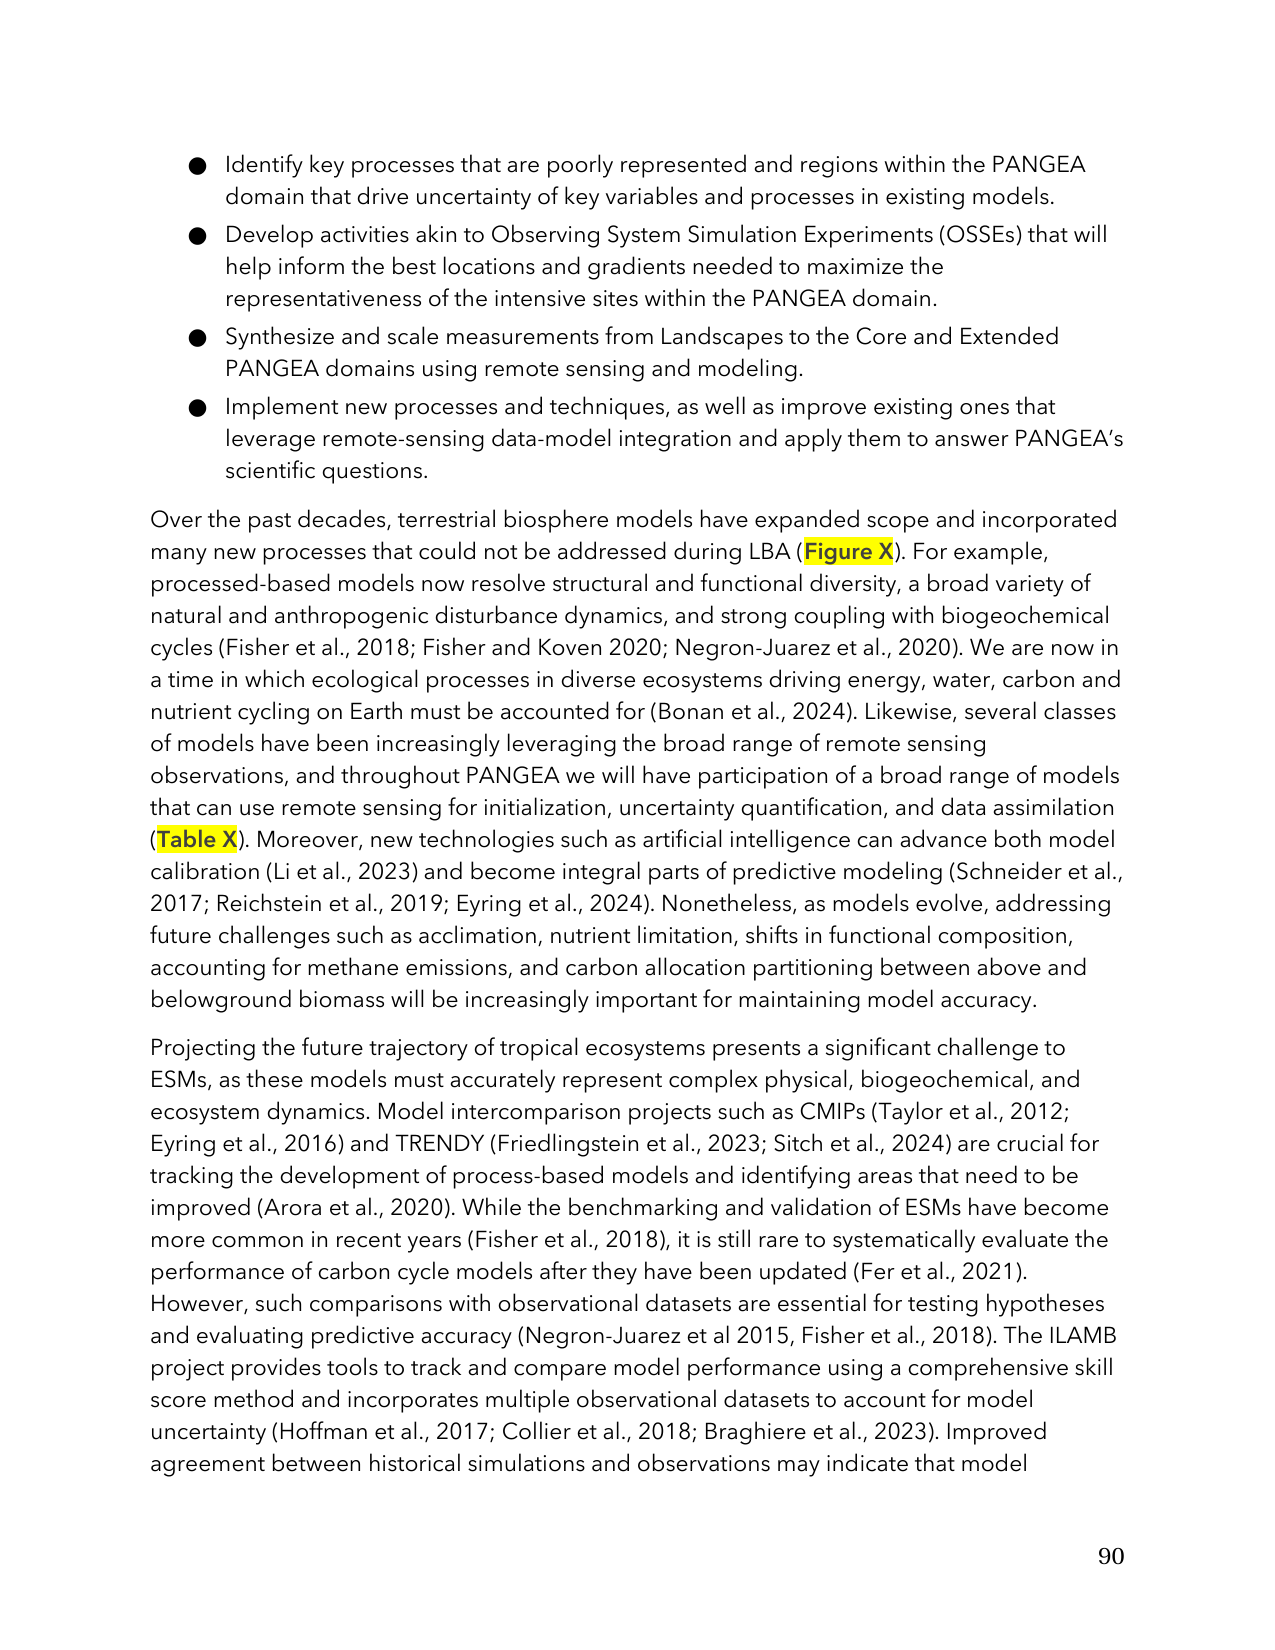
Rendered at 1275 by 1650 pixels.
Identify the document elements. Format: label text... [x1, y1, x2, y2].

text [150, 1033, 1125, 1477]
text Synthesize and scale measurements from Landscapes to the Core and Extended PANGEA domains using remote sensing and modeling. [187, 322, 1125, 382]
text Identify key processes that are poorly represented and regions within the PANGEA domain that drive uncertainty of key variables and processes in existing models. [187, 150, 1125, 210]
text Over the past decades, terrestrial biosphere models have expanded scope and incorporated many new processes that could not be addressed during LBA (Figure X). For example, processed-based models now resolve structural and functional diversity, a broad variety of natural and anthropogenic disturbance dynamics, and strong coupling with biogeochemical cycles (Fisher et al., 2018; Fisher and Koven 2020; Negron-Juarez et al., 2020). We are now in a time in which ecological processes in diverse ecosystems driving energy, water, carbon and nutrient cycling on Earth must be accounted for (Bonan et al., 2024). Likewise, several classes of models have been increasingly leveraging the broad range of remote sensing observations, and throughout PANGEA we will have participation of a broad range of models that can use remote sensing for initialization, uncertainty quantification, and data assimilation (Table X). Moreover, new technologies such as artificial intelligence can advance both model calibration (Li et al., 2023) and become integral parts of predictive modeling (Schneider et al., 2017; Reichstein et al., 2019; Eyring et al., 2024). Nonetheless, as models evolve, addressing future challenges such as acclimation, nutrient limitation, shifts in functional composition, accounting for methane emissions, and carbon allocation partitioning between above and belowground biomass will be increasingly important for maintaining model accuracy. [150, 505, 1125, 1013]
text Implement new processes and techniques, as well as improve existing ones that leverage remote-sensing data-model integration and apply them to answer PANGEA’s scientific questions. [187, 393, 1125, 484]
text Develop activities akin to Observing System Simulation Experiments (OSSEs) that will help inform the best locations and gradients needed to maximize the representativeness of the intensive sites within the PANGEA domain. [187, 220, 1125, 312]
